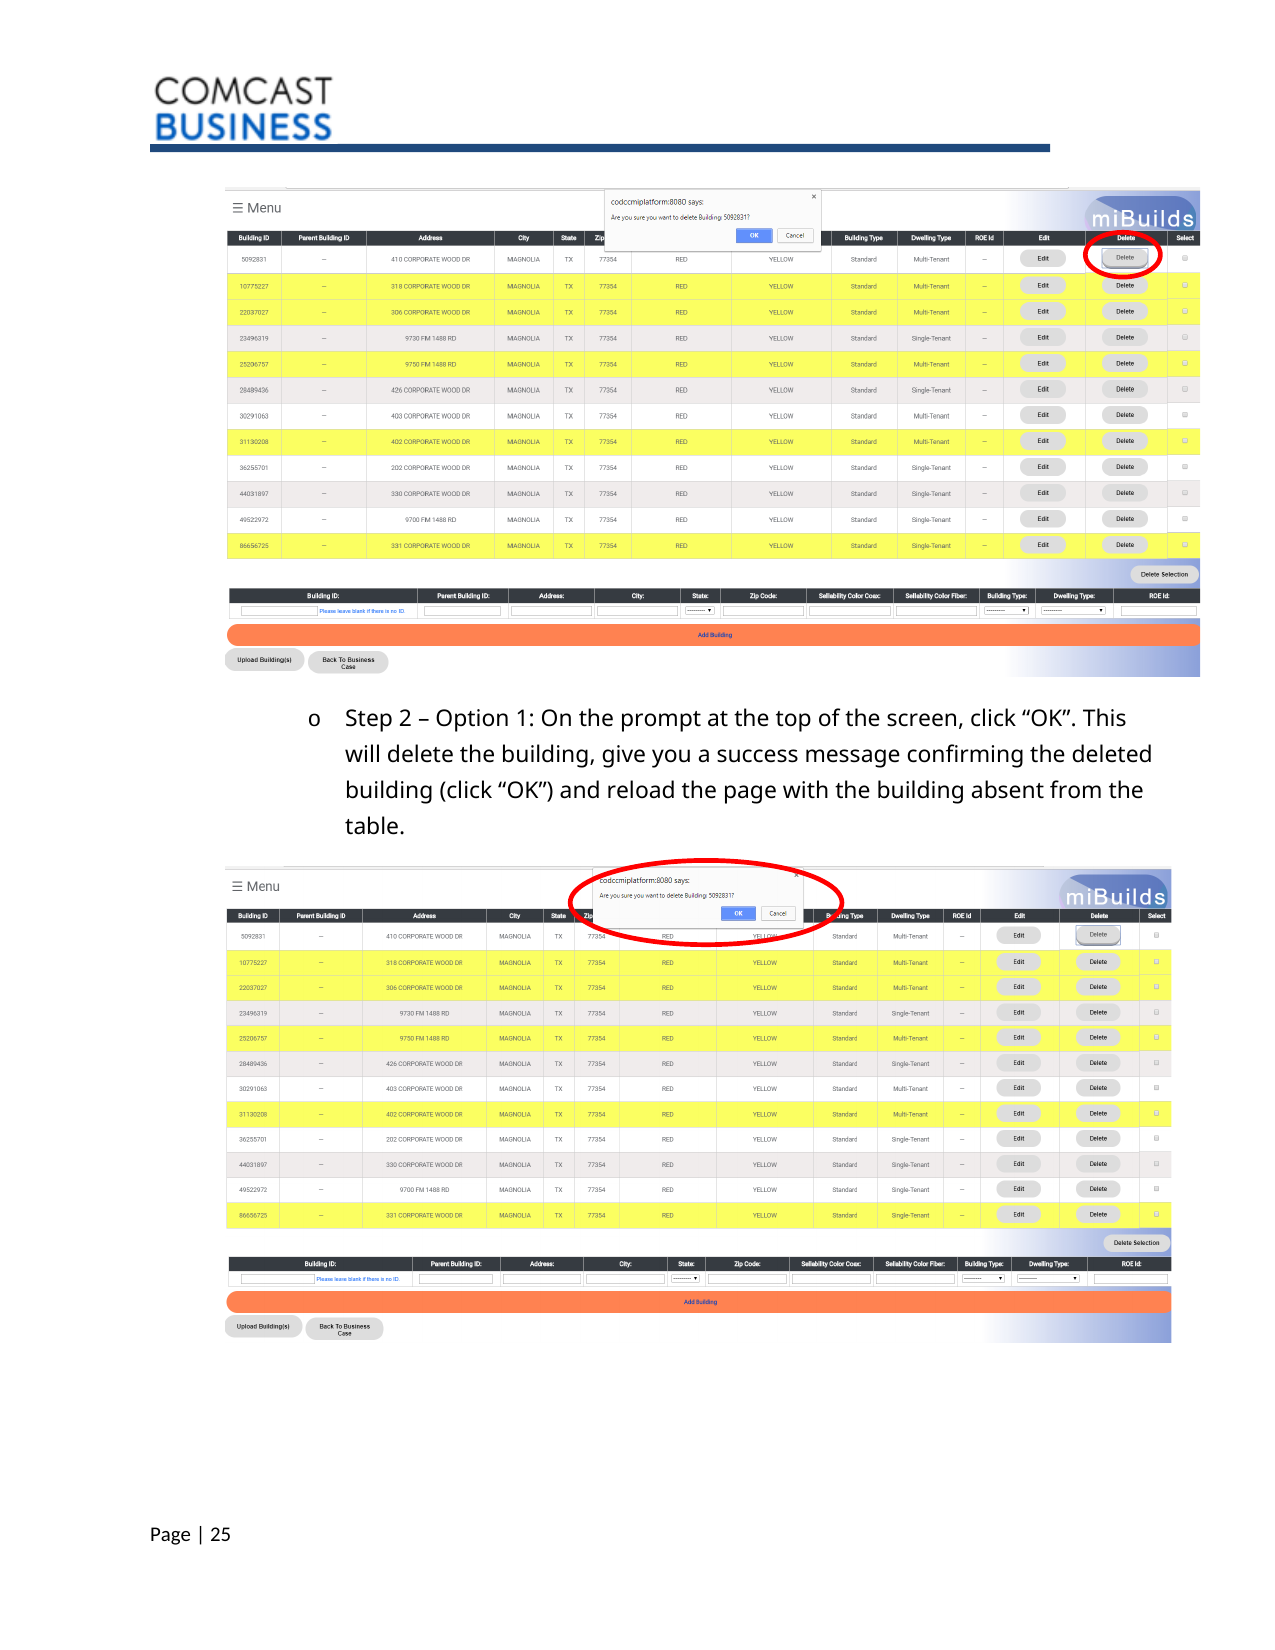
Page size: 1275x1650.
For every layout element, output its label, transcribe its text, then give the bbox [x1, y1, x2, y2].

picture [573, 866, 839, 942]
list Step 2 – Option 1: On the prompt at the top of the screen, click “OK”. This will delete the building, give you a success message confirming the deleted building (click “OK”) and reload the page with the building absent from the table. [307, 702, 1153, 841]
picture [150, 75, 338, 144]
picture [225, 187, 1200, 677]
picture [225, 866, 1172, 1343]
